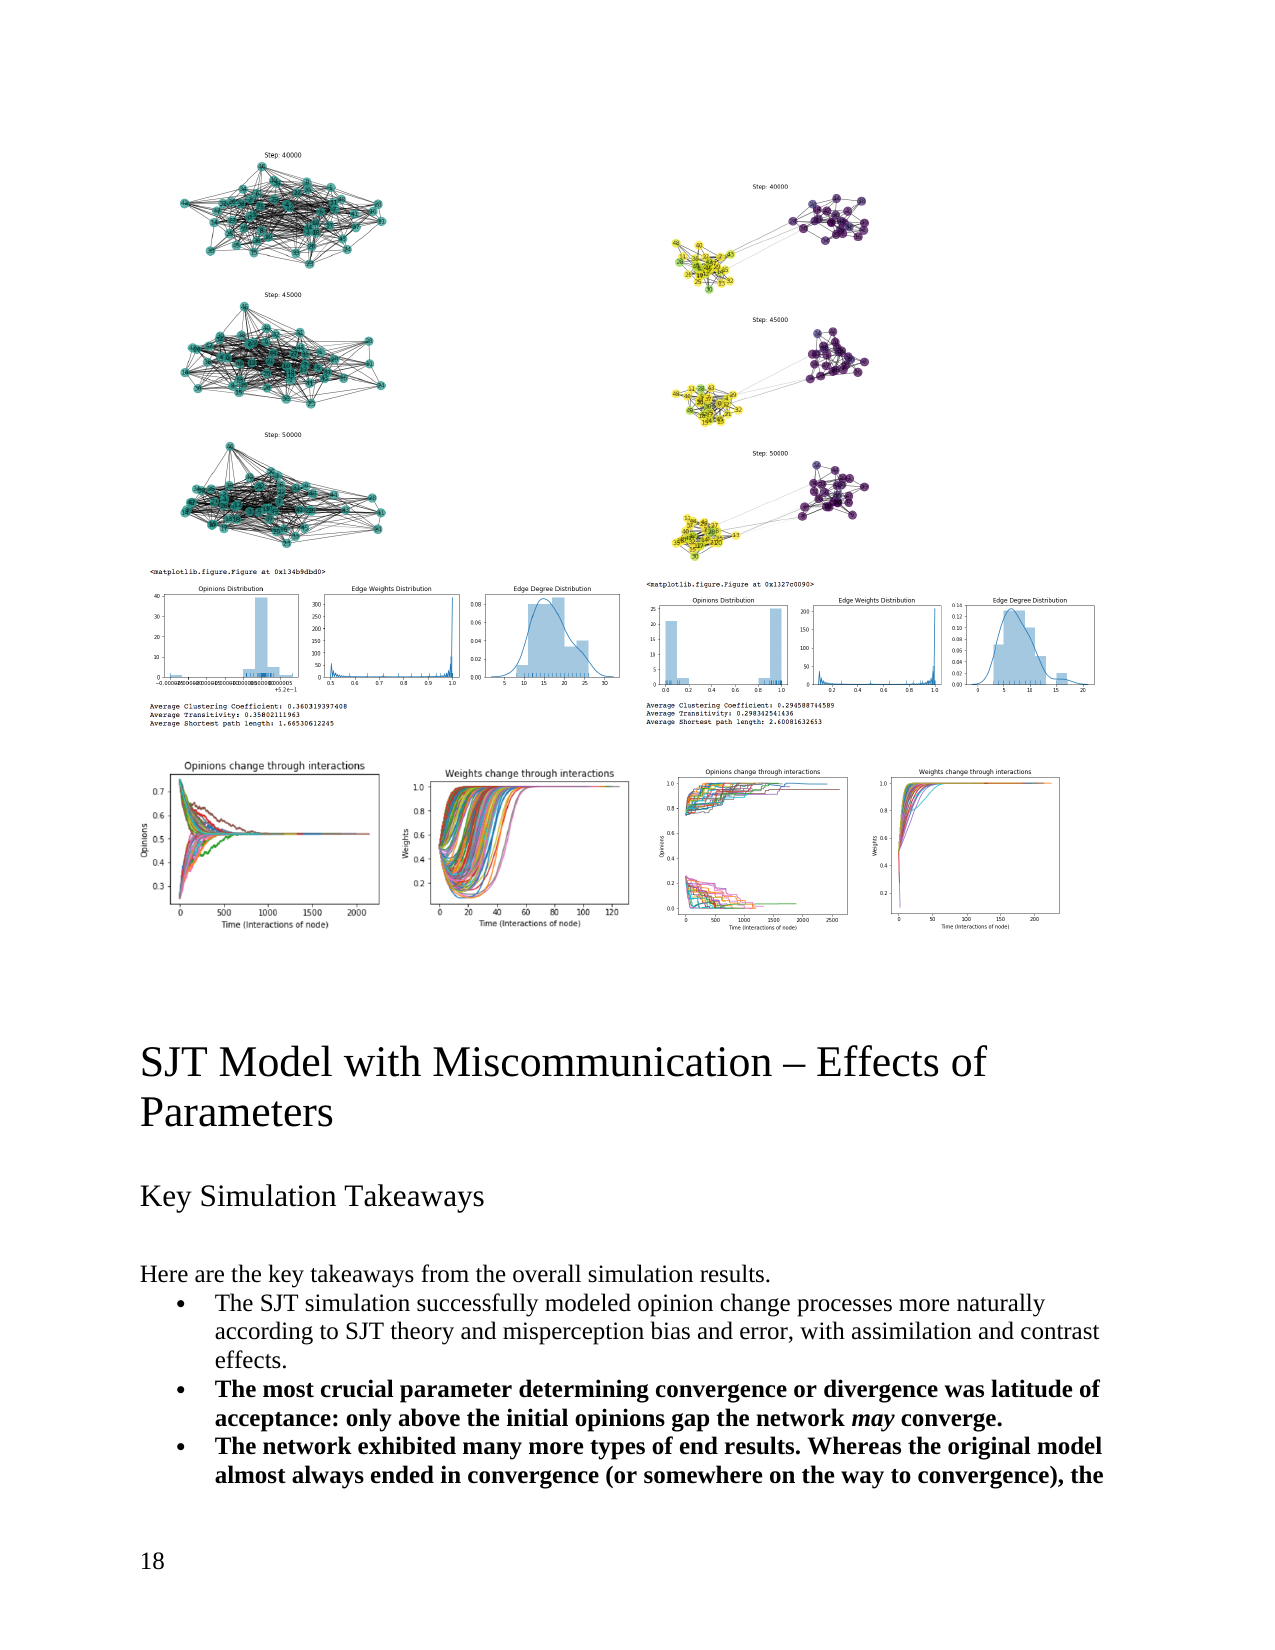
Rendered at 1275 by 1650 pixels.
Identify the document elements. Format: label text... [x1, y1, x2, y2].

picture [139, 132, 631, 728]
picture [139, 756, 390, 936]
picture [636, 171, 1104, 728]
picture [652, 767, 857, 936]
picture [862, 764, 1070, 936]
list The SJT simulation successfully modeled opinion change processes more naturally according to SJT theory and misperception bias and error, with assimilation and contrast effects. [177, 1288, 1136, 1374]
text Here are the key takeaways from the overall simulation results. [139, 1259, 1136, 1288]
subtitle SJT Model with Miscommunication – Effects of Parameters [139, 1035, 1136, 1136]
subtitle Key Simulation Takeaways [139, 1177, 1136, 1213]
picture [395, 758, 647, 936]
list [177, 1431, 1136, 1489]
list The most crucial parameter determining convergence or divergence was latitude of acceptance: only above the initial opinions gap the network may converge. [177, 1374, 1136, 1431]
